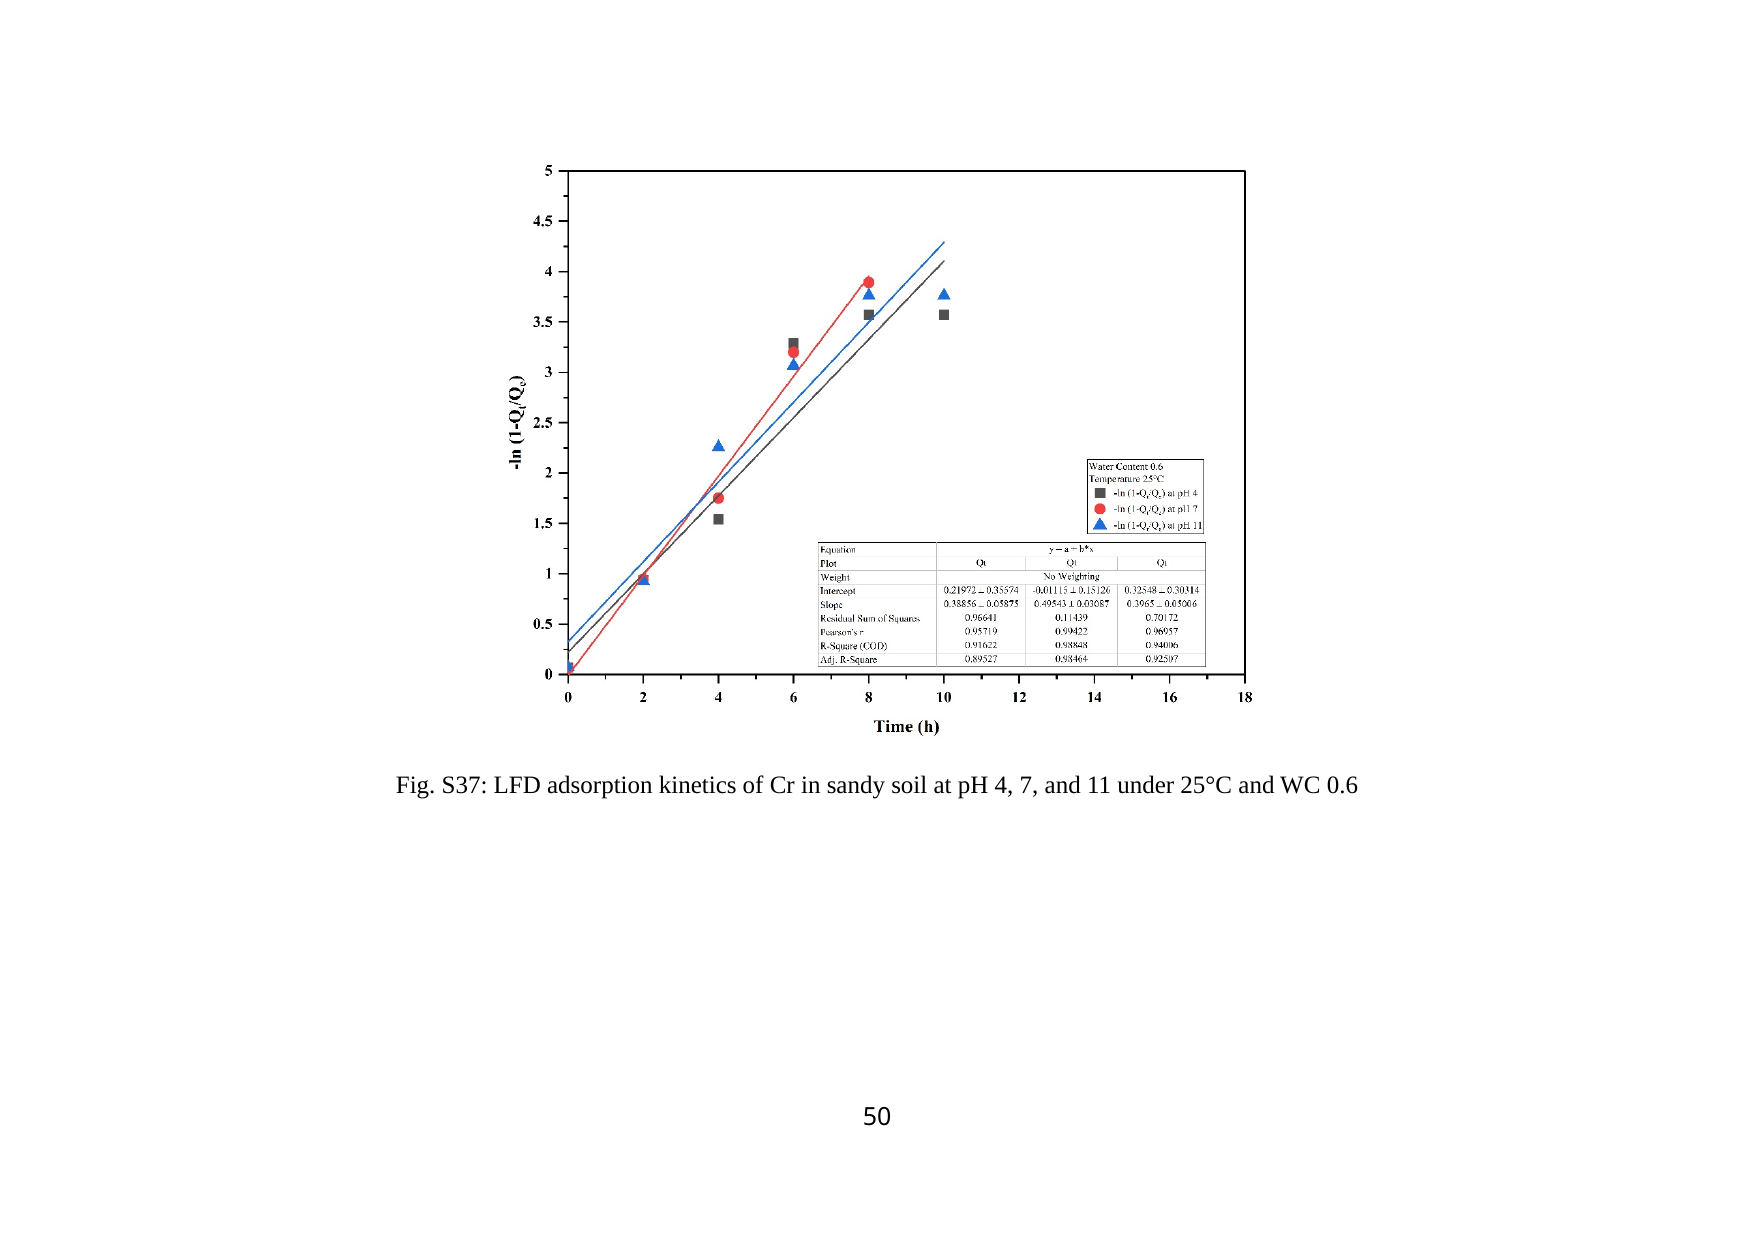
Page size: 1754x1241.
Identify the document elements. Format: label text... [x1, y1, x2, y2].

picture [486, 150, 1268, 748]
text Fig. S37: LFD adsorption kinetics of Cr in sandy soil at pH 4, 7, and 11 under 25°C and WC 0.6 [150, 770, 1604, 798]
